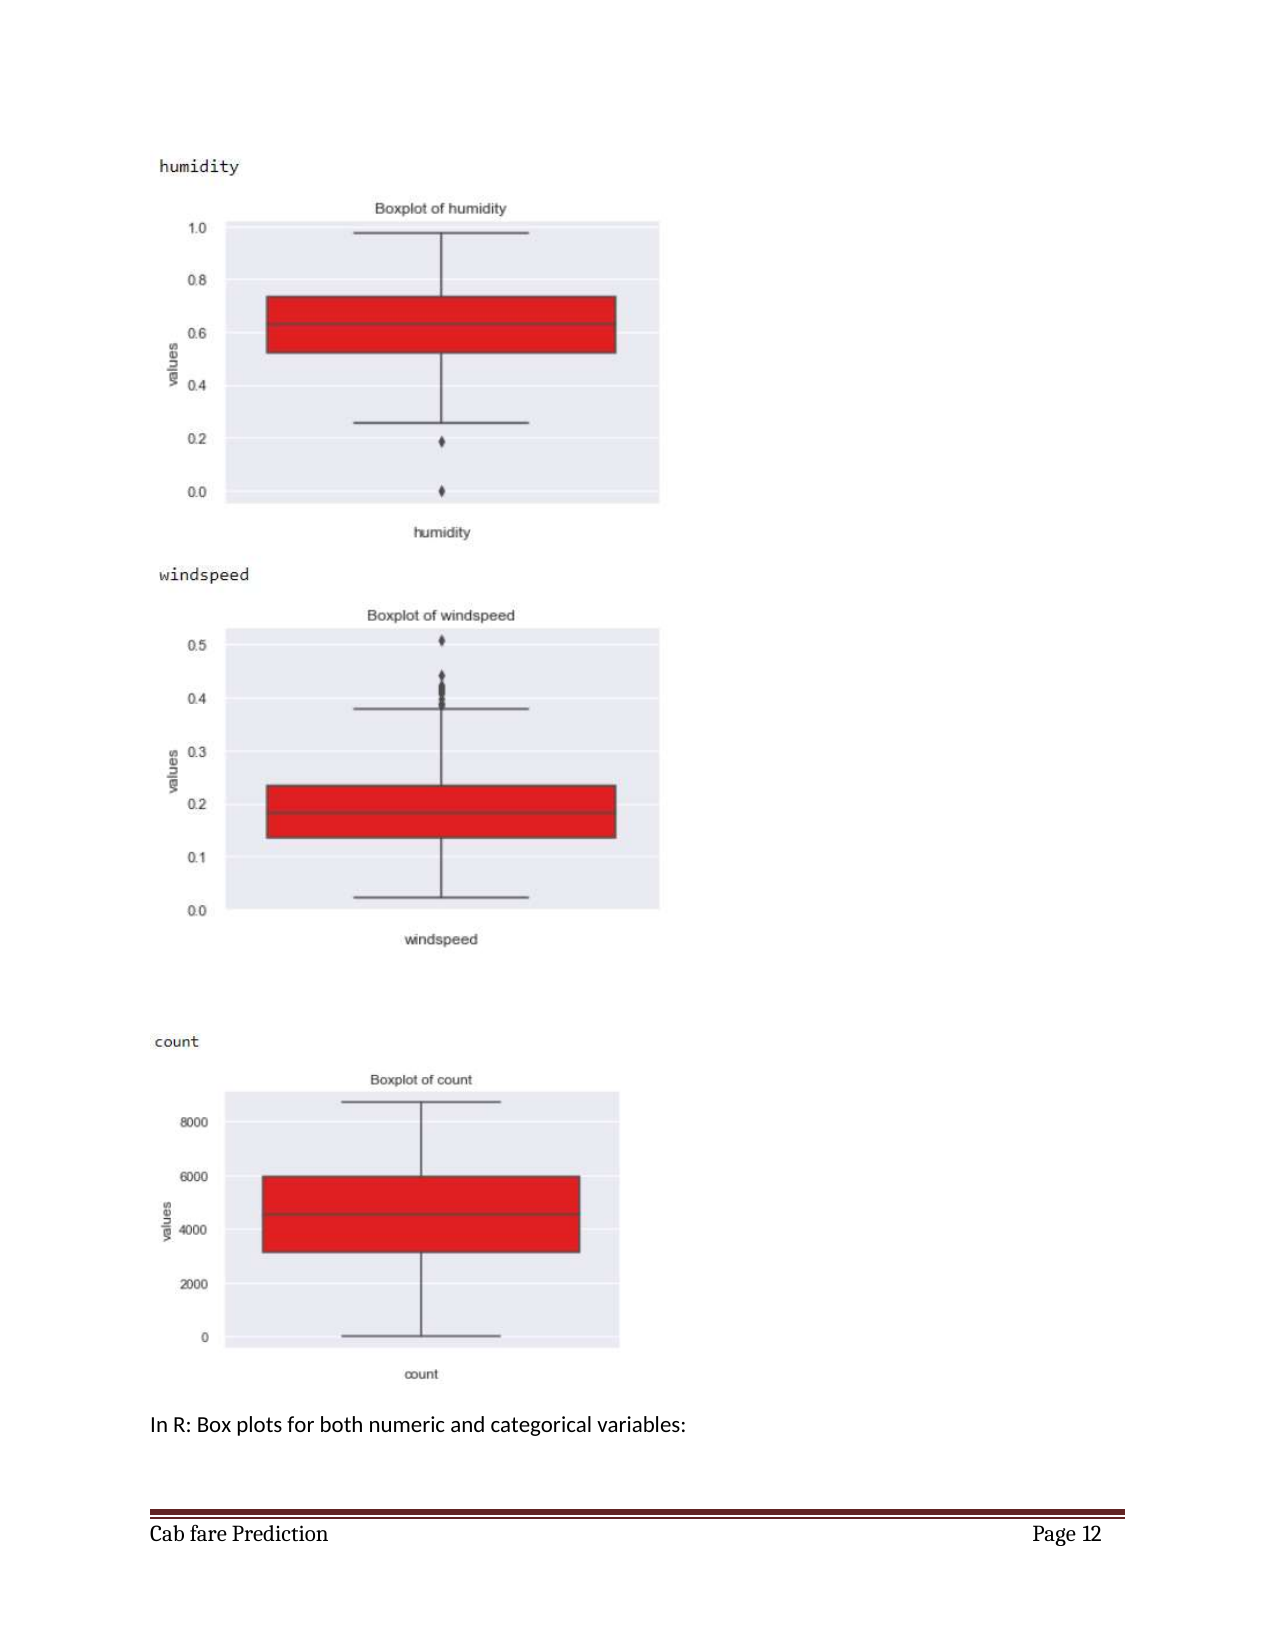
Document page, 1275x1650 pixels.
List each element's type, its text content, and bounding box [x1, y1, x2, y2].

picture [150, 150, 679, 956]
picture [150, 1033, 633, 1385]
text In R: Box plots for both numeric and categorical variables: [150, 1410, 1125, 1438]
